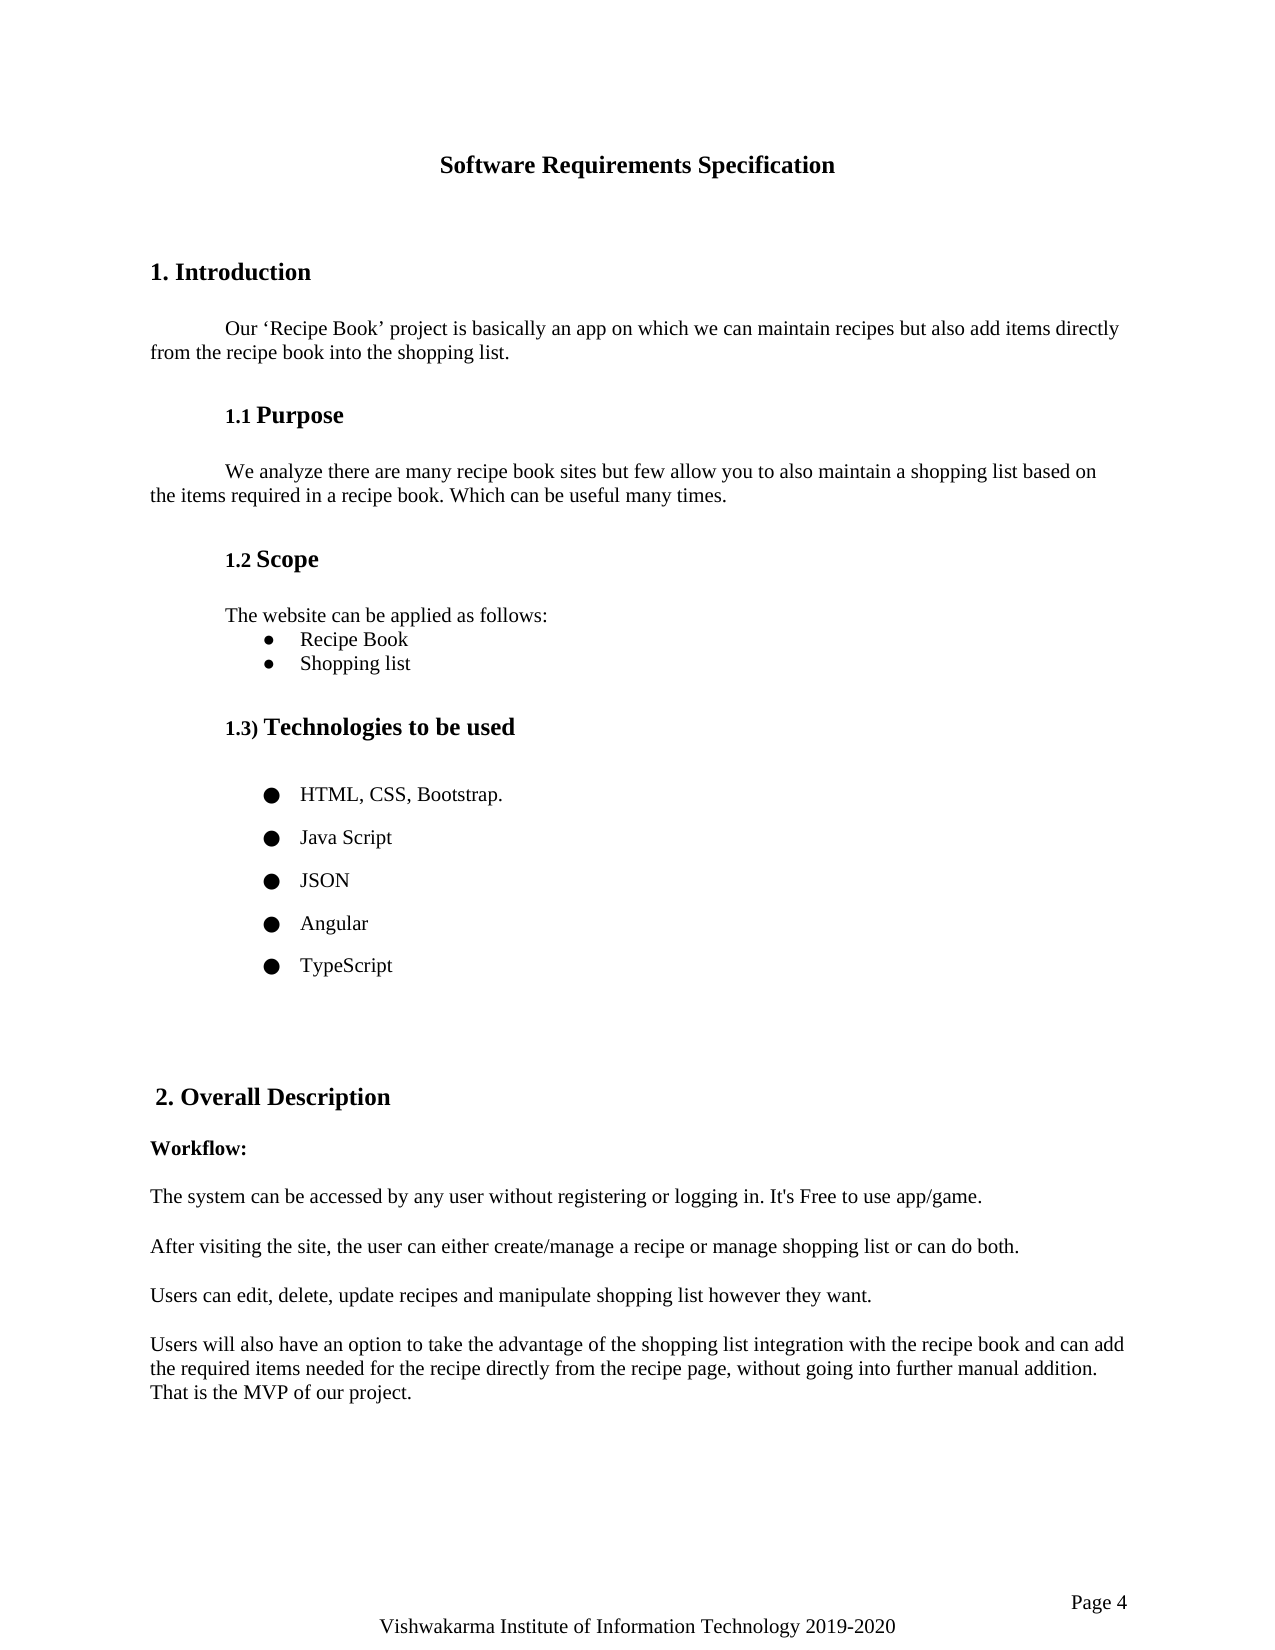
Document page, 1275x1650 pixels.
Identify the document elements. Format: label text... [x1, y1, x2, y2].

subtitle 1. Introduction [150, 257, 1125, 285]
text The website can be applied as follows: [150, 603, 1125, 627]
subtitle 1.3) Technologies to be used [150, 712, 1125, 741]
title Software Requirements Specification [150, 150, 1125, 179]
text Our ‘Recipe Book’ project is basically an app on which we can maintain recipes but also add items directly from the recipe book into the shopping list. [150, 316, 1125, 364]
subtitle 1.1 Purpose [150, 400, 1125, 429]
list Recipe Book [262, 627, 1125, 651]
subtitle 2. Overall Description [150, 1082, 1125, 1110]
text We analyze there are many recipe book sites but few allow you to also maintain a shopping list based on the items required in a recipe book. Which can be useful many times. [150, 459, 1125, 507]
text Users can edit, delete, update recipes and manipulate shopping list however they want. [150, 1283, 1125, 1307]
list Shopping list [262, 651, 1125, 675]
text Workflow: [150, 1135, 1125, 1159]
list JSON [262, 856, 1125, 899]
list TypeScript [262, 942, 1125, 984]
text Users will also have an option to take the advantage of the shopping list integration with the recipe book and can add the required items needed for the recipe directly from the recipe page, without going into further manual addition. That is the MVP of our project. [150, 1332, 1125, 1404]
subtitle 1.2 Scope [150, 544, 1125, 573]
text After visiting the site, the user can either create/manage a recipe or manage shopping list or can do both. [150, 1233, 1125, 1258]
list Java Script [262, 814, 1125, 856]
text The system can be accessed by any user without registering or logging in. It's Free to use app/game. [150, 1184, 1125, 1208]
list Angular [262, 899, 1125, 942]
list HTML, CSS, Bootstrap. [262, 771, 1125, 814]
